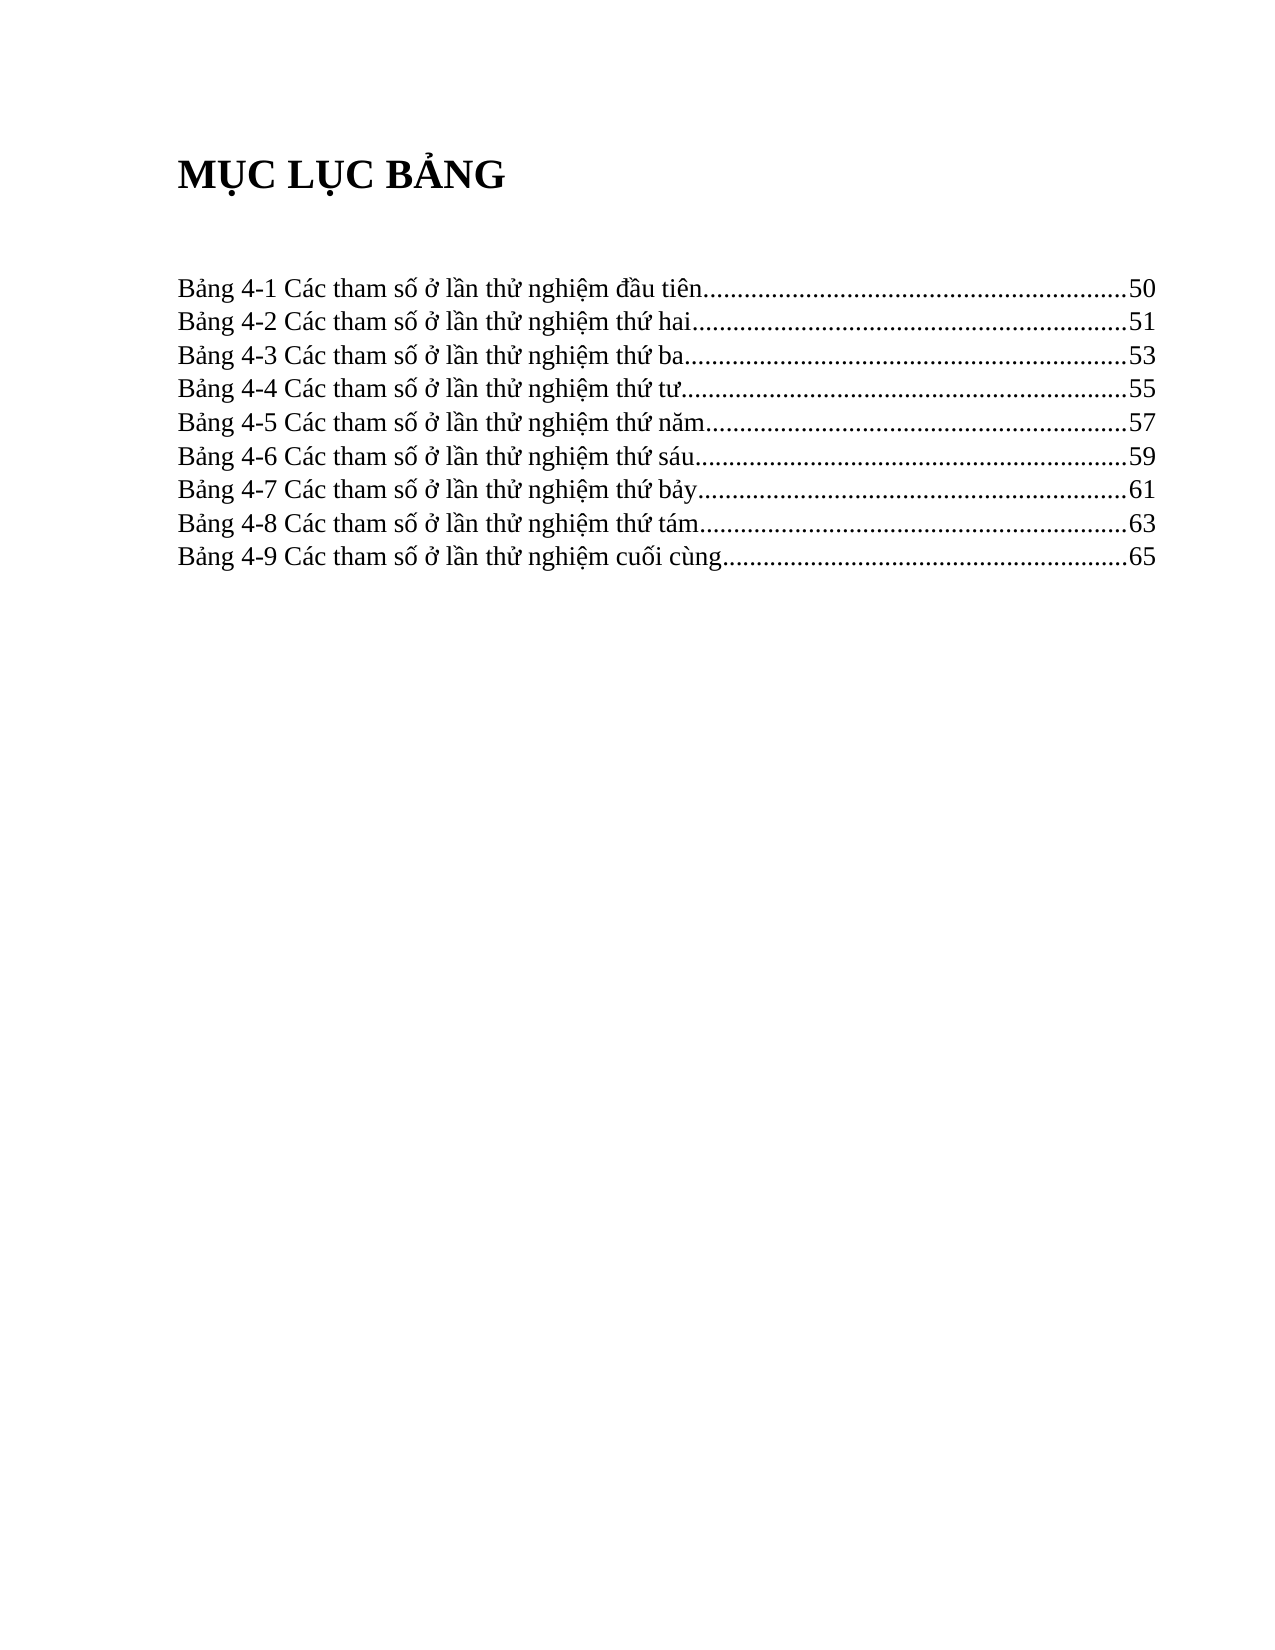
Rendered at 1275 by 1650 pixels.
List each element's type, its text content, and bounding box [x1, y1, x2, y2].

text Bảng 4-3 Các tham số ở lần thử nghiệm thứ ba 53 [177, 339, 1157, 370]
text Bảng 4-7 Các tham số ở lần thử nghiệm thứ bảy 61 [177, 473, 1157, 504]
text Bảng 4-1 Các tham số ở lần thử nghiệm đầu tiên 50 [177, 272, 1157, 303]
text Bảng 4-4 Các tham số ở lần thử nghiệm thứ tư 55 [177, 372, 1157, 404]
text Bảng 4-2 Các tham số ở lần thử nghiệm thứ hai 51 [177, 305, 1157, 337]
text Bảng 4-9 Các tham số ở lần thử nghiệm cuối cùng 65 [177, 540, 1157, 571]
text Bảng 4-8 Các tham số ở lần thử nghiệm thứ tám 63 [177, 507, 1157, 538]
text Bảng 4-6 Các tham số ở lần thử nghiệm thứ sáu 59 [177, 439, 1157, 471]
subtitle MỤC LỤC BẢNG [177, 150, 1157, 198]
text Bảng 4-5 Các tham số ở lần thử nghiệm thứ năm 57 [177, 406, 1157, 437]
